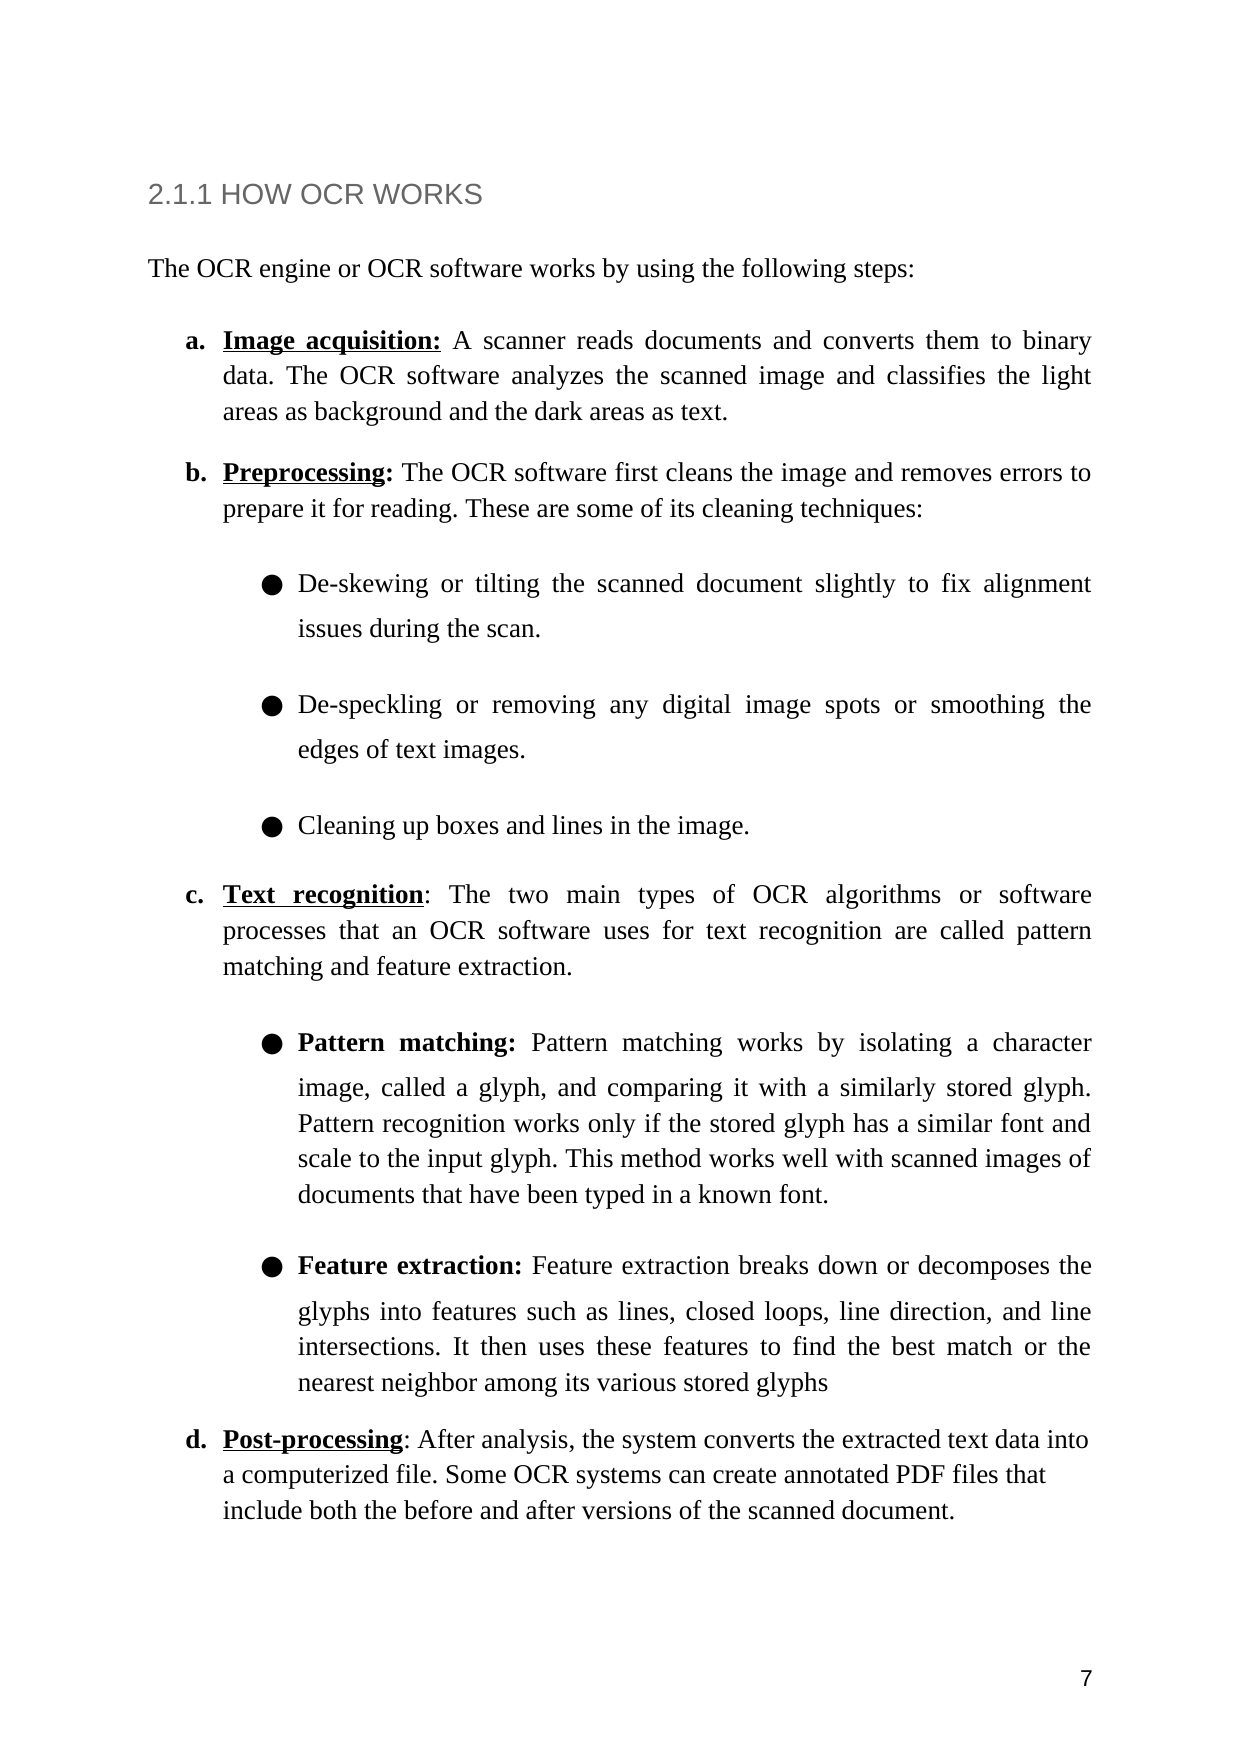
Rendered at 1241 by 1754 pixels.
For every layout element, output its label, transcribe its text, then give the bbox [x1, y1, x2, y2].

list Feature extraction: Feature extraction breaks down or decomposes the glyphs into features such as lines, closed loops, line direction, and line intersections. It then uses these features to find the best match or the nearest neighbor among its various stored glyphs [260, 1235, 1093, 1397]
list Pattern matching: Pattern matching works by isolating a character image, called a glyph, and comparing it with a similarly stored glyph. Pattern recognition works only if the stored glyph has a similar font and scale to the input glyph. This method works well with scanned images of documents that have been typed in a known font. [260, 1011, 1093, 1209]
list Image acquisition: A scanner reads documents and converts them to binary data. The OCR software analyzes the scanned image and classifies the light areas as background and the dark areas as text. [185, 324, 1093, 426]
list De-speckling or removing any digital image spots or smoothing the edges of text images. [260, 673, 1093, 764]
list Text recognition: The two main types of OCR algorithms or software processes that an OCR software uses for text recognition are called pattern matching and feature extraction. [185, 879, 1093, 981]
list Post-processing: After analysis, the system converts the extracted text data into a computerized file. Some OCR systems can create annotated PDF files that include both the before and after versions of the scanned document. [185, 1423, 1093, 1525]
list Preprocessing: The OCR software first cleans the image and removes errors to prepare it for reading. These are some of its cleaning techniques: [185, 456, 1093, 523]
text The OCR engine or OCR software works by using the following steps: [148, 252, 1093, 283]
list Cleaning up boxes and lines in the image. [260, 794, 1093, 849]
list De-skewing or tilting the scanned document slightly to fix alignment issues during the scan. [260, 552, 1093, 644]
subtitle 2.1.1 HOW OCR WORKS [148, 177, 1093, 210]
